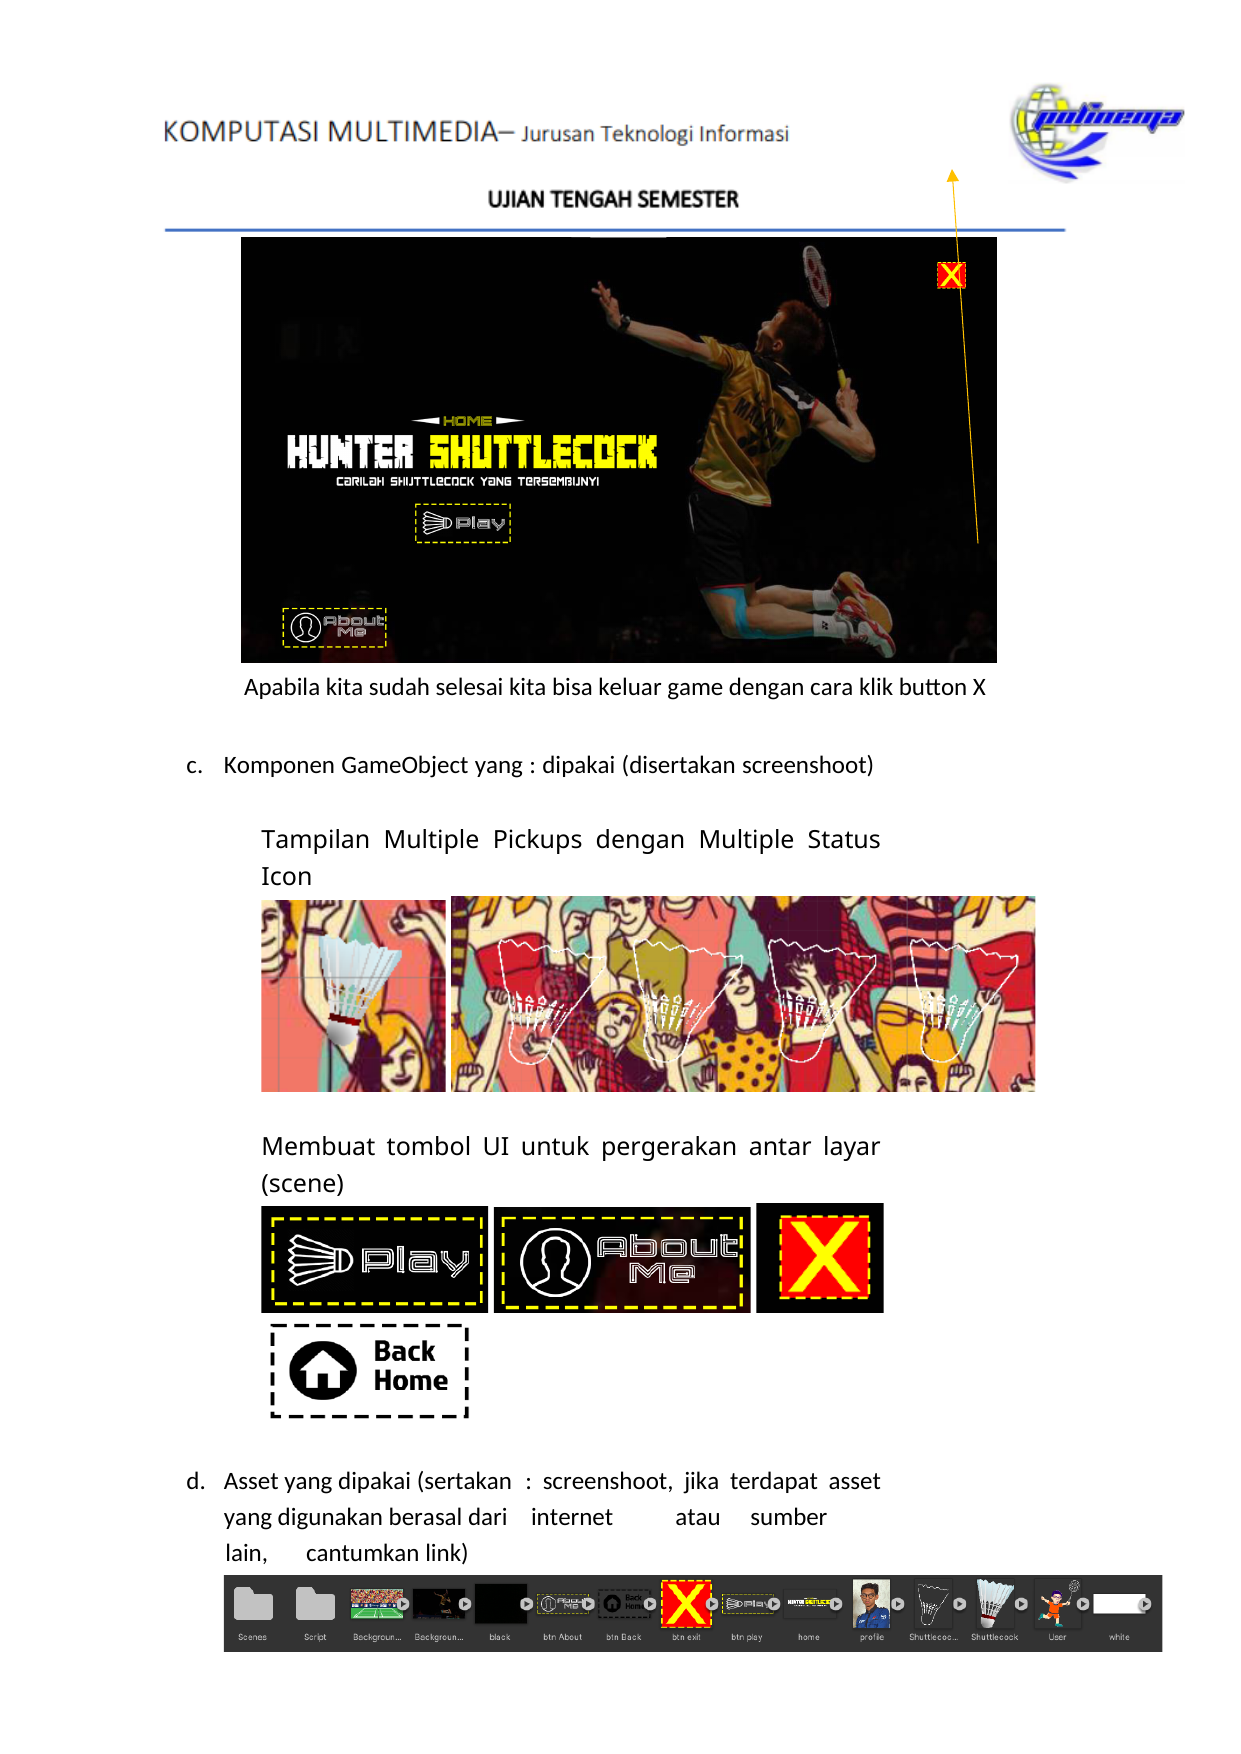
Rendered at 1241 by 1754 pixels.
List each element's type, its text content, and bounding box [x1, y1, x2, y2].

picture [756, 1203, 884, 1313]
text Apabila kita sudah selesai kita bisa keluar game dengan cara klik button X [244, 671, 1041, 702]
list Membuat tombol UI untuk pergerakan antar layar (scene) [261, 1128, 881, 1200]
list Tampilan Multiple Pickups dengan Multiple Status Icon [261, 821, 881, 893]
picture [261, 900, 446, 1092]
picture [451, 896, 1036, 1092]
picture [241, 237, 997, 663]
list Komponen GameObject yang : dipakai (disertakan screenshoot) [186, 749, 881, 813]
picture [261, 1315, 476, 1423]
list Asset yang dipakai (sertakan : screenshoot, jika terdapat asset yang digunakan berasal dari internet atau sumber lain, cantumkan link) [186, 1465, 881, 1567]
picture [223, 1575, 1163, 1652]
picture [107, 61, 1195, 235]
picture [493, 1207, 751, 1313]
picture [261, 1206, 489, 1313]
